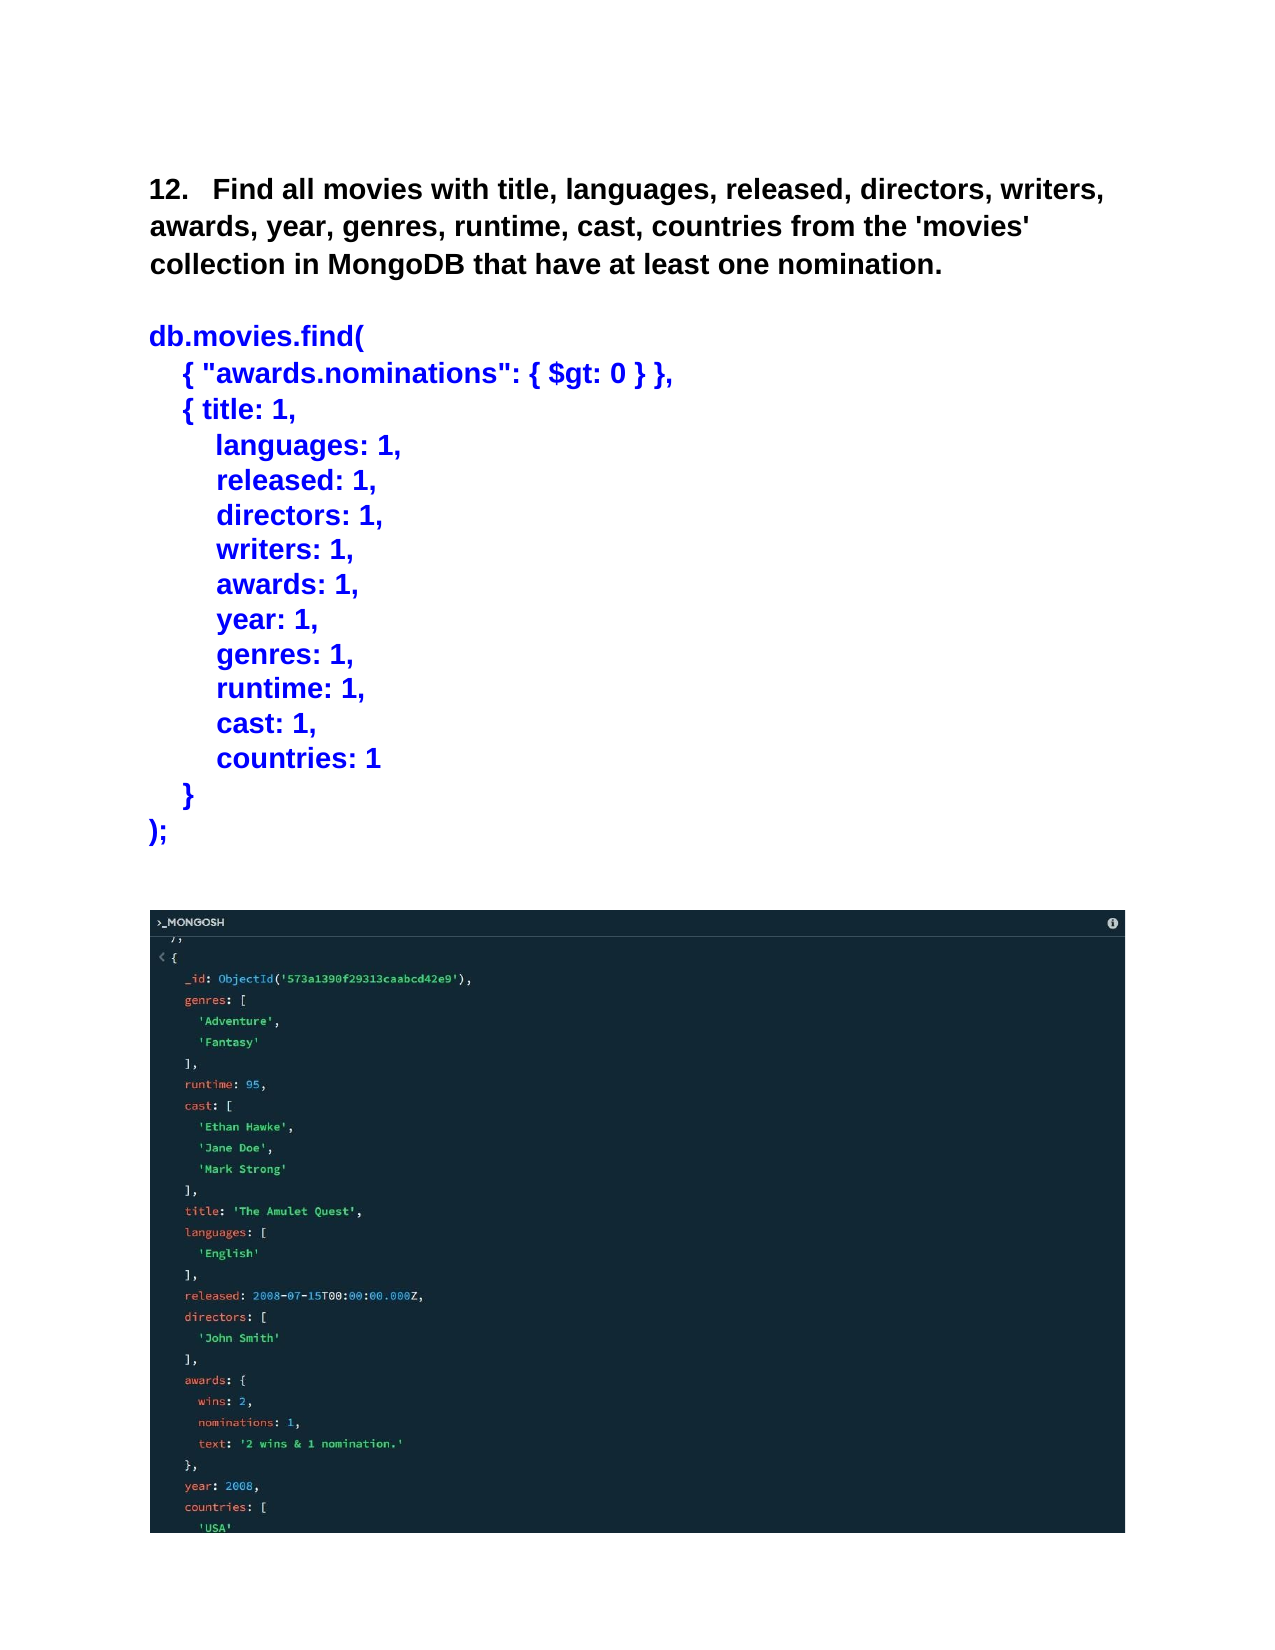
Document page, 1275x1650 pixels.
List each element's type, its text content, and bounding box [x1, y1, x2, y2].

text ); [148, 813, 1152, 847]
picture [150, 910, 1125, 1533]
list Find all movies with title, languages, released, directors, writers, awards, year, genres, runtime, cast, countries from the 'movies' collection in MongoDB that have at least one nomination. [148, 172, 1123, 280]
text db.movies.find( [148, 319, 1152, 353]
text } [182, 777, 1152, 811]
text { title: 1, [182, 392, 309, 425]
text { "awards.nominations": { $gt: 0 } }, [182, 356, 1152, 389]
text languages: 1, released: 1, directors: 1, writers: 1, awards: 1, year: 1, genres: 1, runtime: 1, cast: 1, countries: 1 [215, 428, 430, 774]
